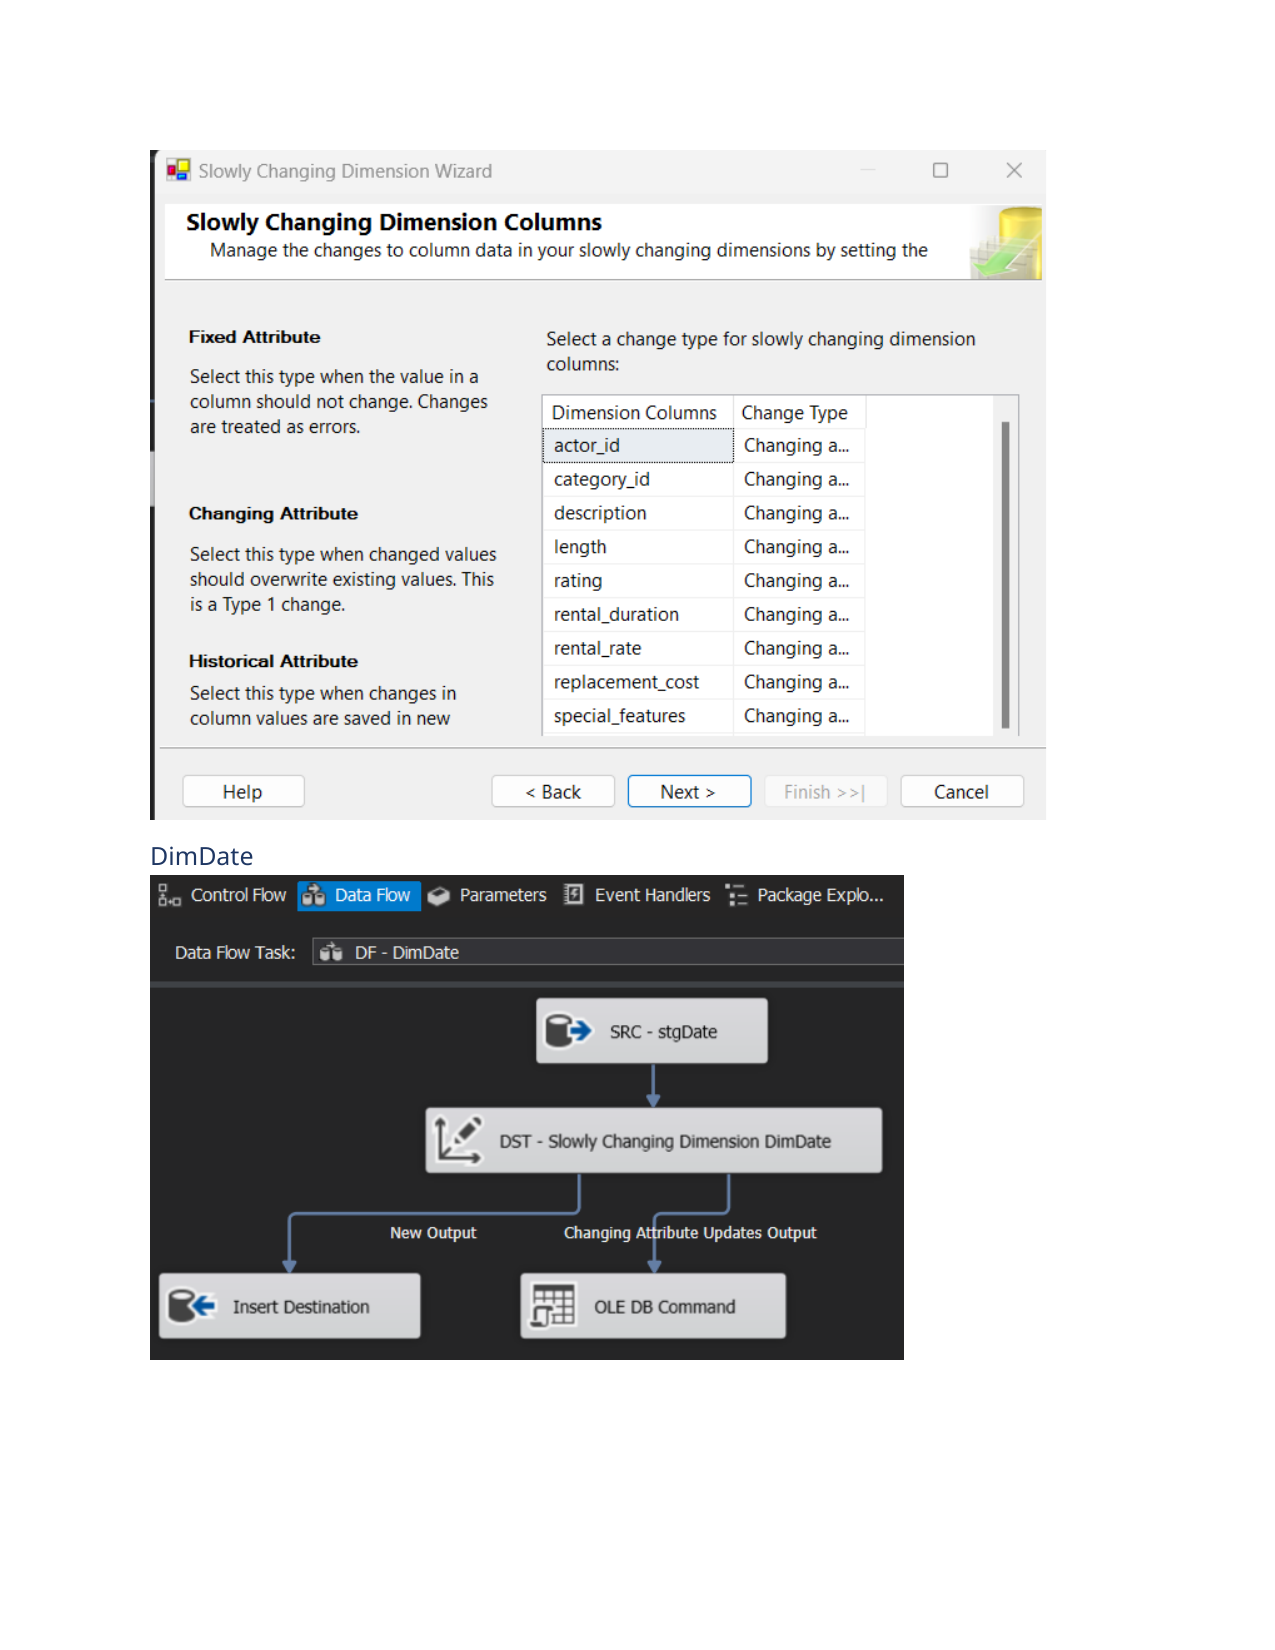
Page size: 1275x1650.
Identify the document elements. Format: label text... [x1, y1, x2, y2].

picture [150, 150, 1047, 820]
subtitle DimDate [150, 839, 1125, 873]
picture [150, 875, 904, 1360]
